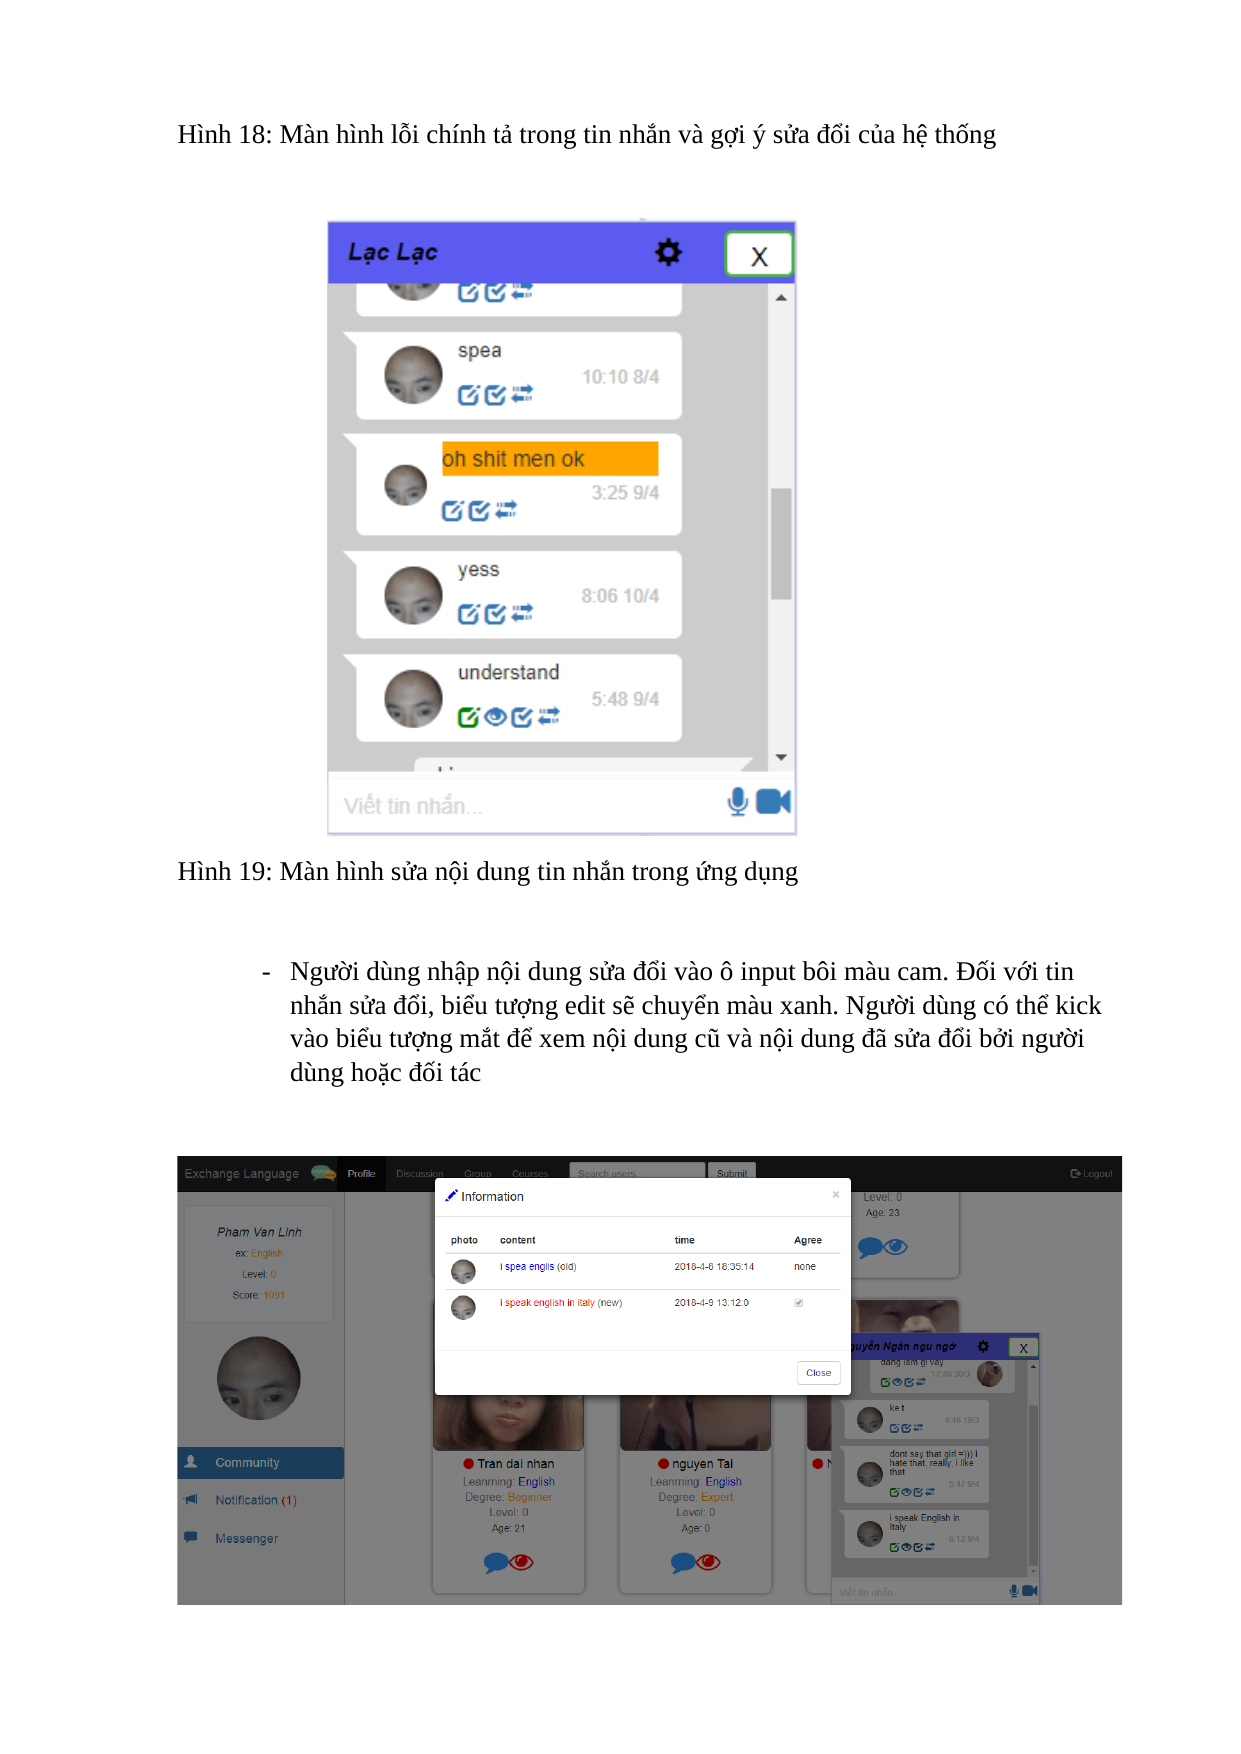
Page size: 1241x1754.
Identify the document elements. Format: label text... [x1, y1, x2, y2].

picture [327, 218, 798, 836]
list Người dùng nhập nội dung sửa đổi vào ô input bôi màu cam. Đối với tin nhắn sửa đổi, biểu tượng edit sẽ chuyển màu xanh. Người dùng có thể kick vào biểu tượng mắt để xem nội dung cũ và nội dung đã sửa đổi bởi người dùng hoặc đối tác [262, 955, 1122, 1087]
picture [177, 1156, 1123, 1605]
text Hình 18: Màn hình lỗi chính tả trong tin nhắn và gợi ý sửa đổi của hệ thống [177, 118, 1122, 149]
text Hình 19: Màn hình sửa nội dung tin nhắn trong ứng dụng [177, 855, 1122, 886]
